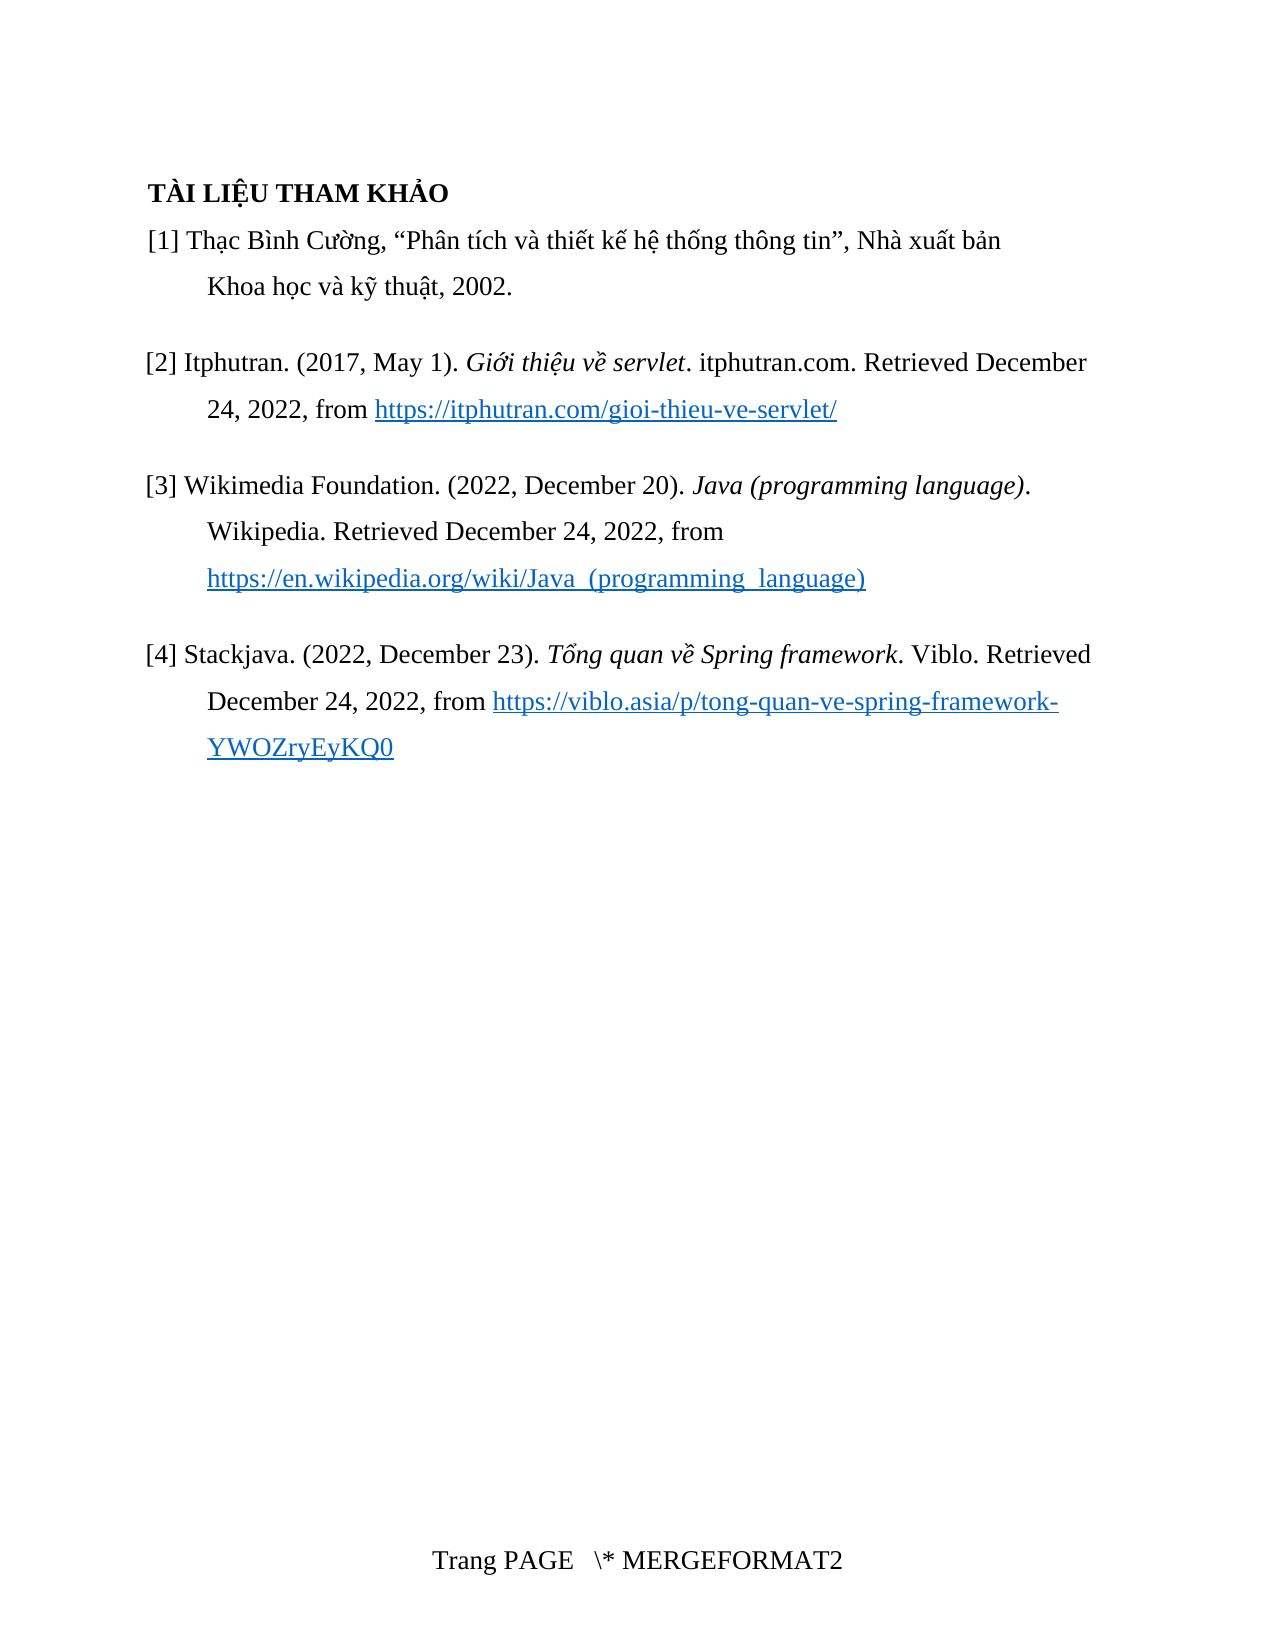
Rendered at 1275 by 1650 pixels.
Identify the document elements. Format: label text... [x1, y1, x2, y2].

text [2] Itphutran. (2017, May 1). Giới thiệu về servlet. itphutran.com. Retrieved December 24, 2022, from https://itphutran.com/gioi-thieu-ve-servlet/ [132, 346, 1127, 424]
text Khoa học và kỹ thuật, 2002. [148, 271, 1127, 302]
text TÀI LIỆU THAM KHẢO [148, 177, 1127, 208]
text [3] Wikimedia Foundation. (2022, December 20). Java (programming language). Wikipedia. Retrieved December 24, 2022, from https://en.wikipedia.org/wiki/Java_(programming_language) [132, 469, 1127, 593]
text [1] Thạc Bình Cường, “Phân tích và thiết kế hệ thống thông tin”, Nhà xuất bản [148, 224, 1127, 255]
text [4] Stackjava. (2022, December 23). Tổng quan về Spring framework. Viblo. Retrieved December 24, 2022, from https://viblo.asia/p/tong-quan-ve-spring-framework-YWOZryEyKQ0 [132, 638, 1127, 762]
